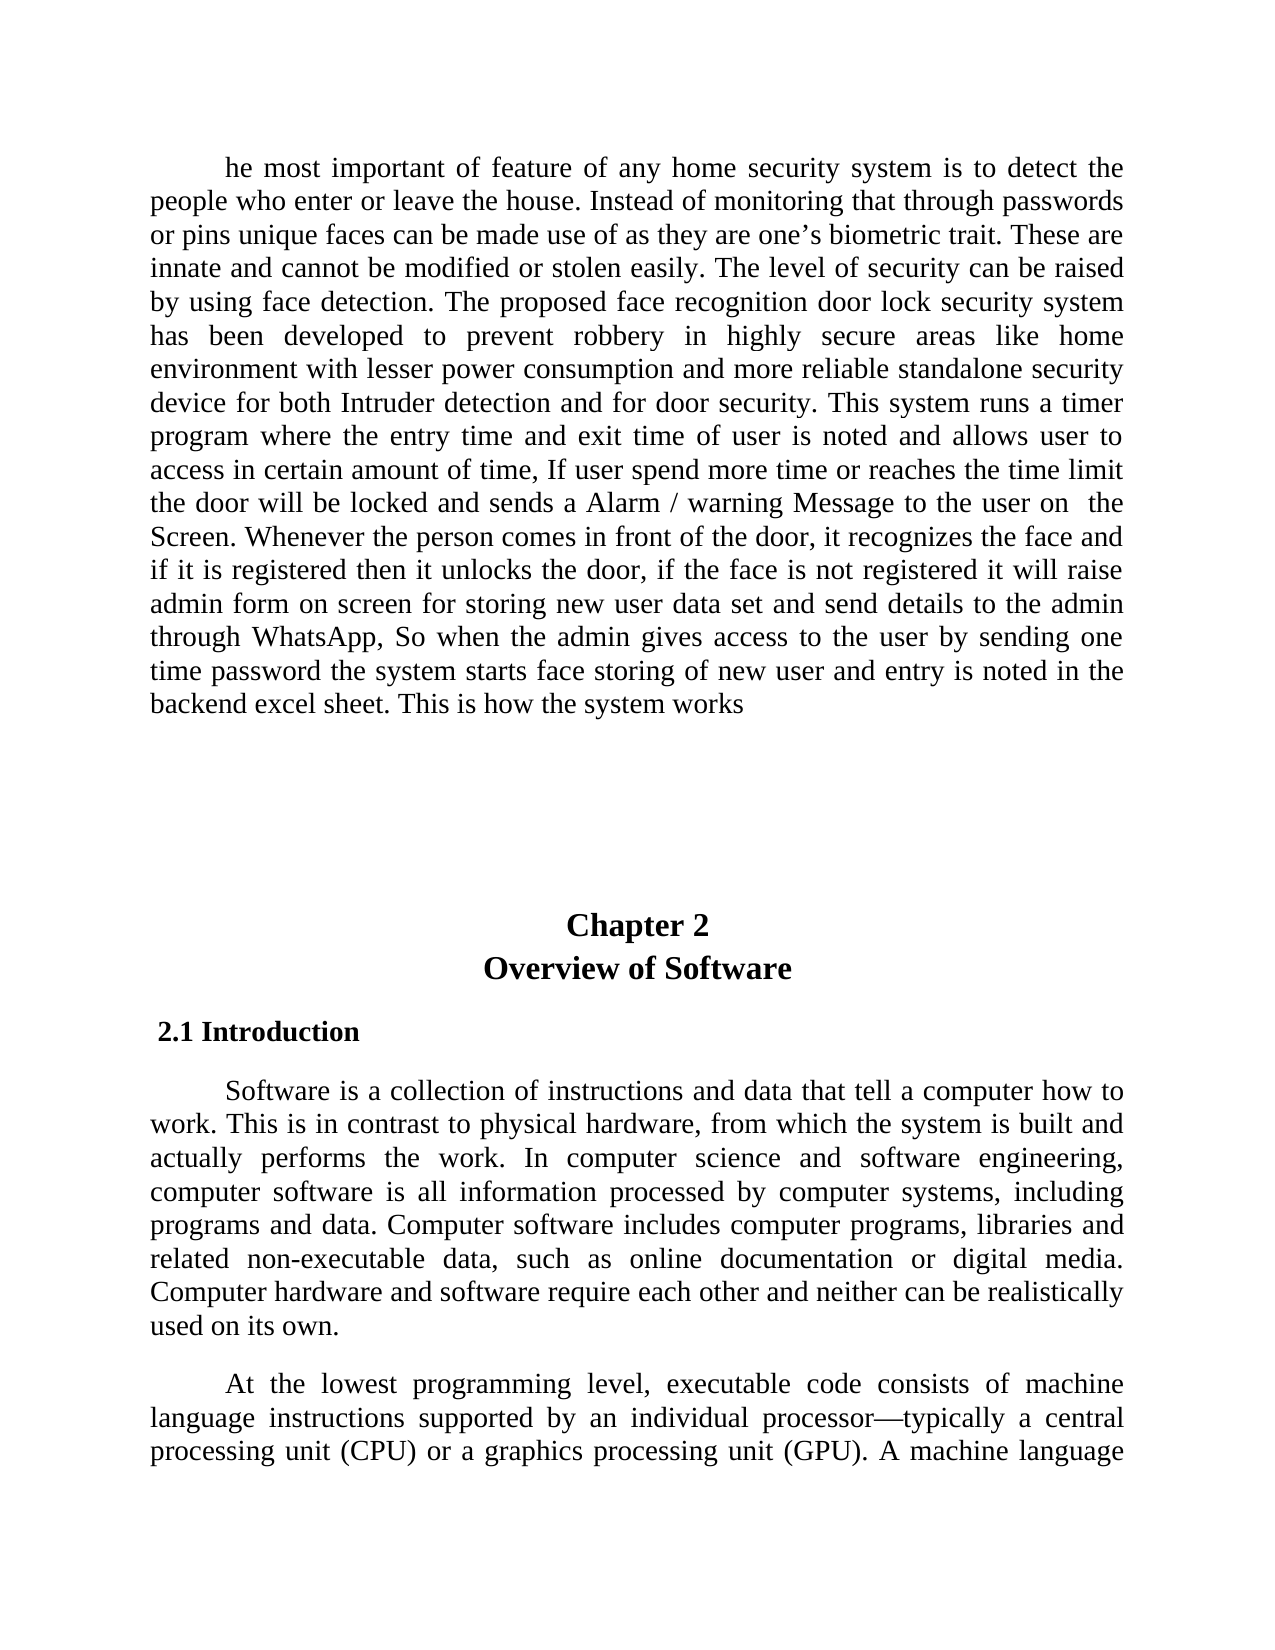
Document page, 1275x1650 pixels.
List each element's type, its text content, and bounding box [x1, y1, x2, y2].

subtitle 2.1 Introduction [150, 1014, 1125, 1048]
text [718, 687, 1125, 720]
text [150, 1366, 1125, 1467]
subtitle Chapter 2 [150, 906, 1125, 944]
text Overview of Software [150, 948, 1125, 987]
text Software is a collection of instructions and data that tell a computer how to work. This is in contrast to physical hardware, from which the system is built and actually performs the work. In computer science and software engineering, computer software is all information processed by computer systems, including programs and data. Computer software includes computer programs, libraries and related non-executable data, such as online documentation or digital media. Computer hardware and software require each other and neither can be realistically used on its own. [150, 1073, 1125, 1341]
